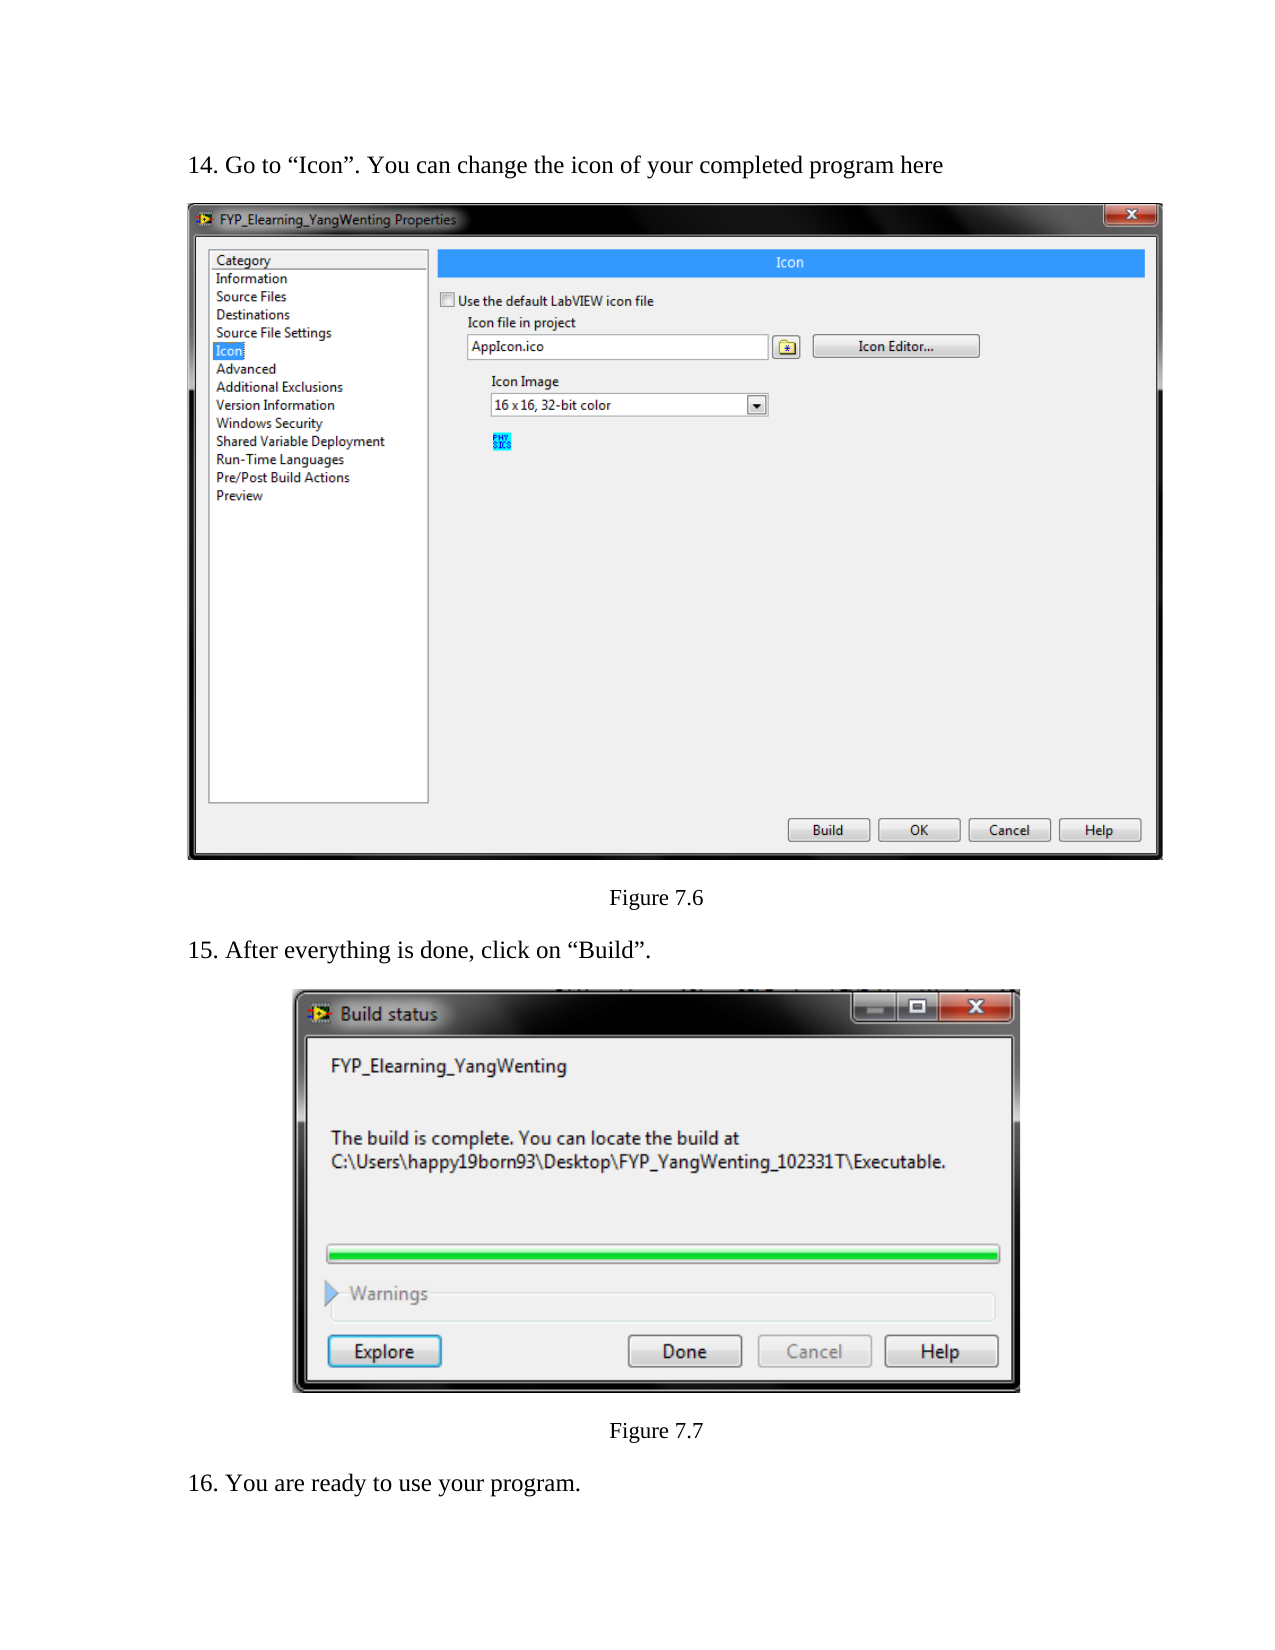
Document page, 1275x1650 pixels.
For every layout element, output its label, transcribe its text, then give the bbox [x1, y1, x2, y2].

picture [187, 203, 1163, 860]
text Figure 7.6 [187, 884, 1125, 911]
list After everything is done, click on “Build”. [187, 935, 1125, 964]
list Go to “Icon”. You can change the icon of your completed program here [187, 150, 1125, 179]
picture [292, 989, 1021, 1393]
text Figure 7.7 [187, 1417, 1125, 1443]
list You are ready to use your program. [187, 1468, 1125, 1497]
